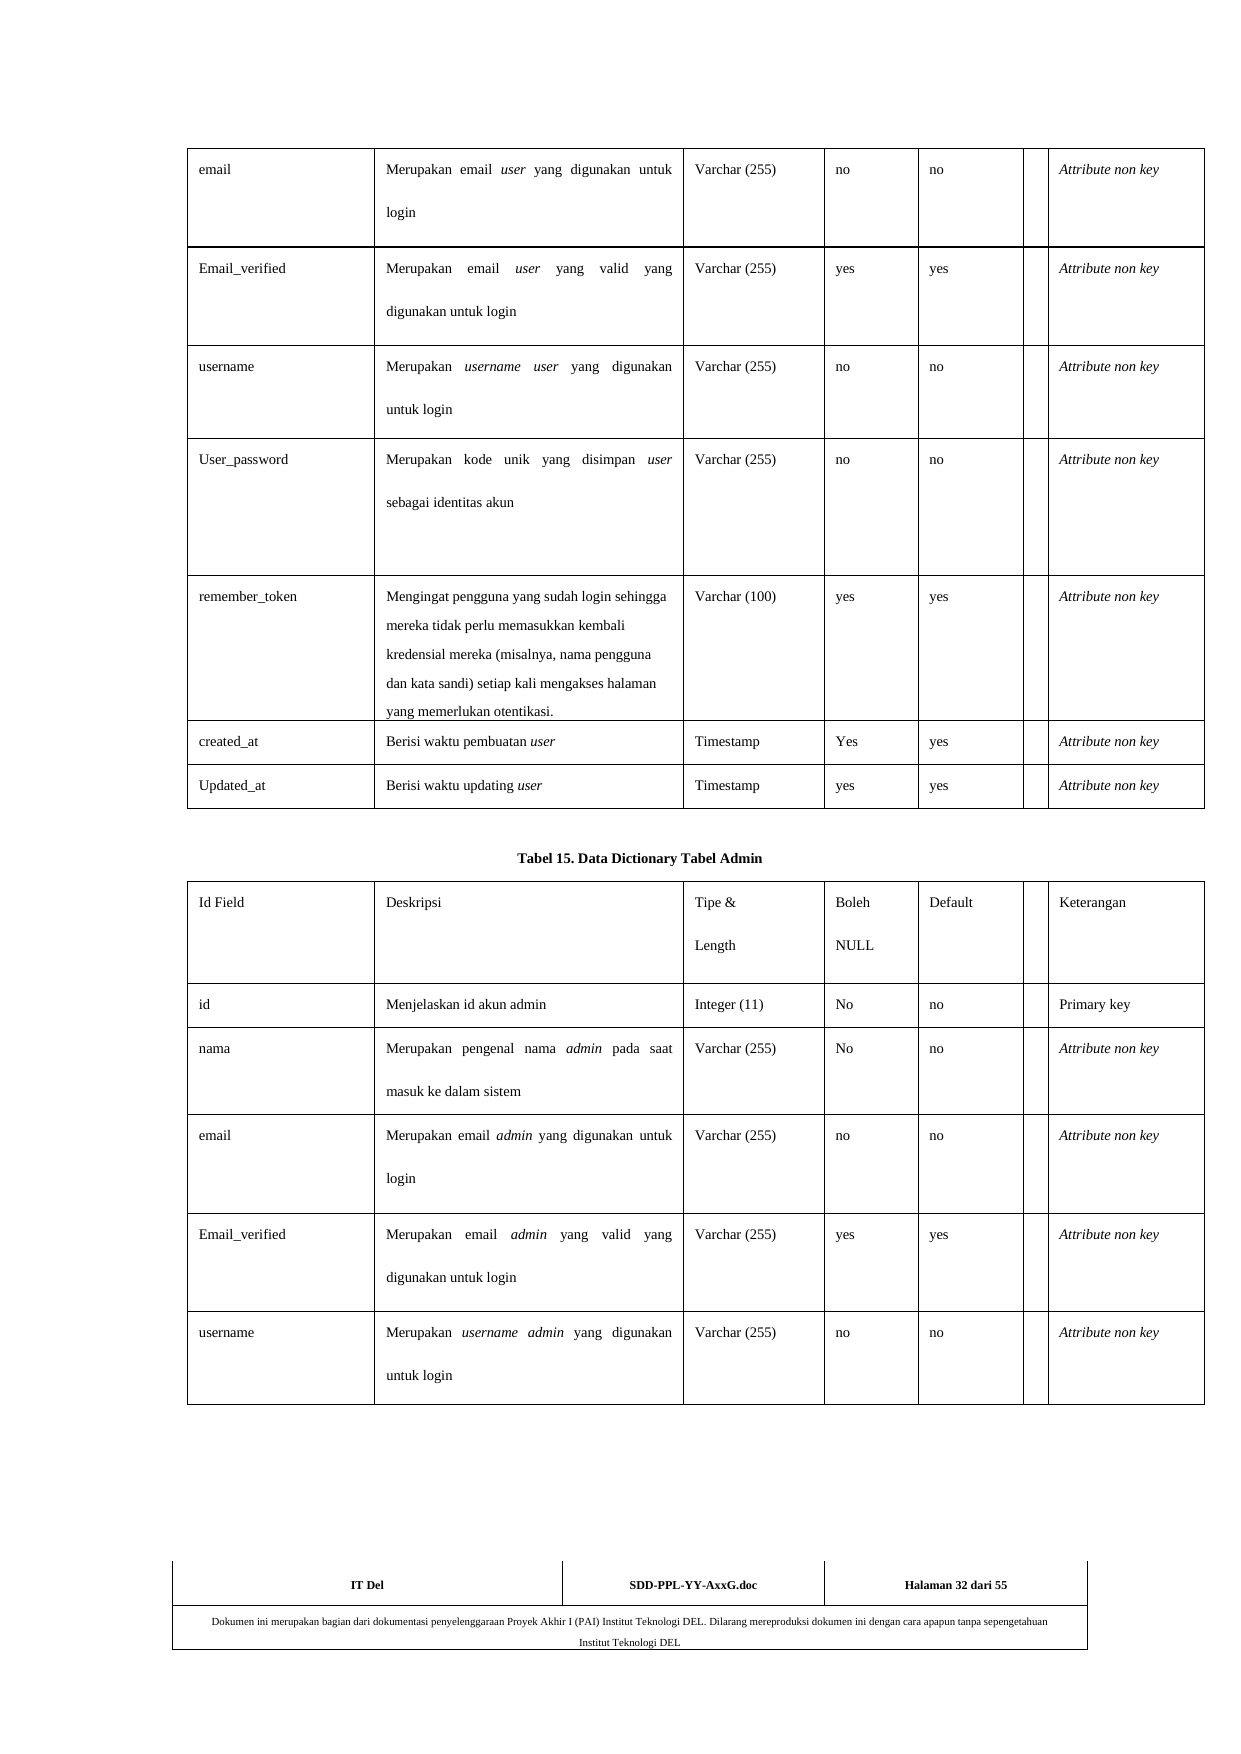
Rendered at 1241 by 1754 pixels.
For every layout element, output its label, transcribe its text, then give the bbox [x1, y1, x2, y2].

table_cell [1024, 346, 1048, 438]
table_cell Merupakan pengenal nama admin pada saat masuk ke dalam sistem [375, 1028, 683, 1114]
table_cell [1024, 576, 1048, 720]
table_header Deskripsi [375, 882, 683, 982]
table_cell yes [919, 1214, 1023, 1311]
table_cell no [919, 149, 1023, 246]
table_cell Attribute non key [1049, 1214, 1204, 1311]
table_cell Merupakan kode unik yang disimpan user sebagai identitas akun [375, 439, 683, 575]
table_cell Attribute non key [1049, 1028, 1204, 1114]
table_cell nama [188, 1028, 374, 1114]
table_cell yes [825, 576, 918, 720]
table_cell yes [825, 248, 918, 345]
table_cell id [188, 984, 374, 1027]
table_cell Attribute non key [1049, 721, 1204, 764]
table_cell Varchar (255) [684, 1028, 824, 1114]
table_cell [1024, 984, 1048, 1027]
table_cell Menjelaskan id akun admin [375, 984, 683, 1027]
table_cell no [919, 439, 1023, 575]
table_cell email [188, 149, 374, 246]
table_header Keterangan [1049, 882, 1204, 982]
table_cell [1024, 765, 1048, 808]
table_cell Merupakan username user yang digunakan untuk login [375, 346, 683, 438]
table_cell no [825, 439, 918, 575]
table_cell remember_token [188, 576, 374, 720]
table_cell yes [919, 248, 1023, 345]
table_cell [1024, 439, 1048, 575]
table_cell no [825, 1312, 918, 1404]
table_cell Varchar (255) [684, 1115, 824, 1212]
table_cell Attribute non key [1049, 576, 1204, 720]
table_header Tipe & Length [684, 882, 824, 982]
table_cell Merupakan email admin yang digunakan untuk login [375, 1115, 683, 1212]
table_cell Attribute non key [1049, 765, 1204, 808]
table_cell Mengingat pengguna yang sudah login sehingga mereka tidak perlu memasukkan kembali kredensial mereka (misalnya, nama pengguna dan kata sandi) setiap kali mengakses halaman yang memerlukan otentikasi. [375, 576, 683, 720]
table_cell yes [919, 721, 1023, 764]
table_cell Updated_at [188, 765, 374, 808]
table_cell no [919, 1115, 1023, 1212]
table_cell Varchar (255) [684, 149, 824, 246]
table_cell Attribute non key [1049, 346, 1204, 438]
table_cell No [825, 984, 918, 1027]
table_cell no [825, 1115, 918, 1212]
table_cell username [188, 1312, 374, 1404]
table_header Id Field [188, 882, 374, 982]
table_cell Varchar (255) [684, 1214, 824, 1311]
table_cell no [919, 1028, 1023, 1114]
table_cell [1024, 721, 1048, 764]
table_cell Attribute non key [1049, 1115, 1204, 1212]
table_cell Email_verified [188, 1214, 374, 1311]
table_cell no [919, 346, 1023, 438]
table_cell yes [825, 1214, 918, 1311]
table_cell Varchar (255) [684, 439, 824, 575]
table_header Default [919, 882, 1023, 982]
table_cell yes [919, 576, 1023, 720]
table_cell Primary key [1049, 984, 1204, 1027]
table_cell no [825, 346, 918, 438]
table_cell no [825, 149, 918, 246]
table_cell [1024, 1312, 1048, 1404]
table_cell Timestamp [684, 721, 824, 764]
table_cell Integer (11) [684, 984, 824, 1027]
table_cell Varchar (100) [684, 576, 824, 720]
table_cell username [188, 346, 374, 438]
table_cell Attribute non key [1049, 439, 1204, 575]
table_cell Merupakan username admin yang digunakan untuk login [375, 1312, 683, 1404]
table_header Boleh NULL [825, 882, 918, 982]
table_cell Berisi waktu updating user [375, 765, 683, 808]
table_cell email [188, 1115, 374, 1212]
table_cell [1024, 1028, 1048, 1114]
table_cell Merupakan email admin yang valid yang digunakan untuk login [375, 1214, 683, 1311]
table_cell Timestamp [684, 765, 824, 808]
table_cell Email_verified [188, 248, 374, 345]
table_cell yes [919, 765, 1023, 808]
table_cell [1024, 149, 1048, 246]
table_cell Merupakan email user yang digunakan untuk login [375, 149, 683, 246]
table_cell [1024, 248, 1048, 345]
table_cell no [919, 984, 1023, 1027]
table_cell Attribute non key [1049, 149, 1204, 246]
table_cell User_password [188, 439, 374, 575]
table_cell [1024, 1214, 1048, 1311]
table_cell no [919, 1312, 1023, 1404]
table_cell yes [825, 765, 918, 808]
table_cell Merupakan email user yang valid yang digunakan untuk login [375, 248, 683, 345]
table_cell Berisi waktu pembuatan user [375, 721, 683, 764]
table_cell Varchar (255) [684, 346, 824, 438]
table_cell [1024, 1115, 1048, 1212]
table_cell Attribute non key [1049, 248, 1204, 345]
table_cell Varchar (255) [684, 1312, 824, 1404]
table_cell created_at [188, 721, 374, 764]
table_cell Yes [825, 721, 918, 764]
table_cell No [825, 1028, 918, 1114]
text Tabel 15. Data Dictionary Tabel Admin [187, 838, 1092, 867]
table_header [1024, 882, 1048, 982]
table_cell Attribute non key [1049, 1312, 1204, 1404]
table_cell Varchar (255) [684, 248, 824, 345]
